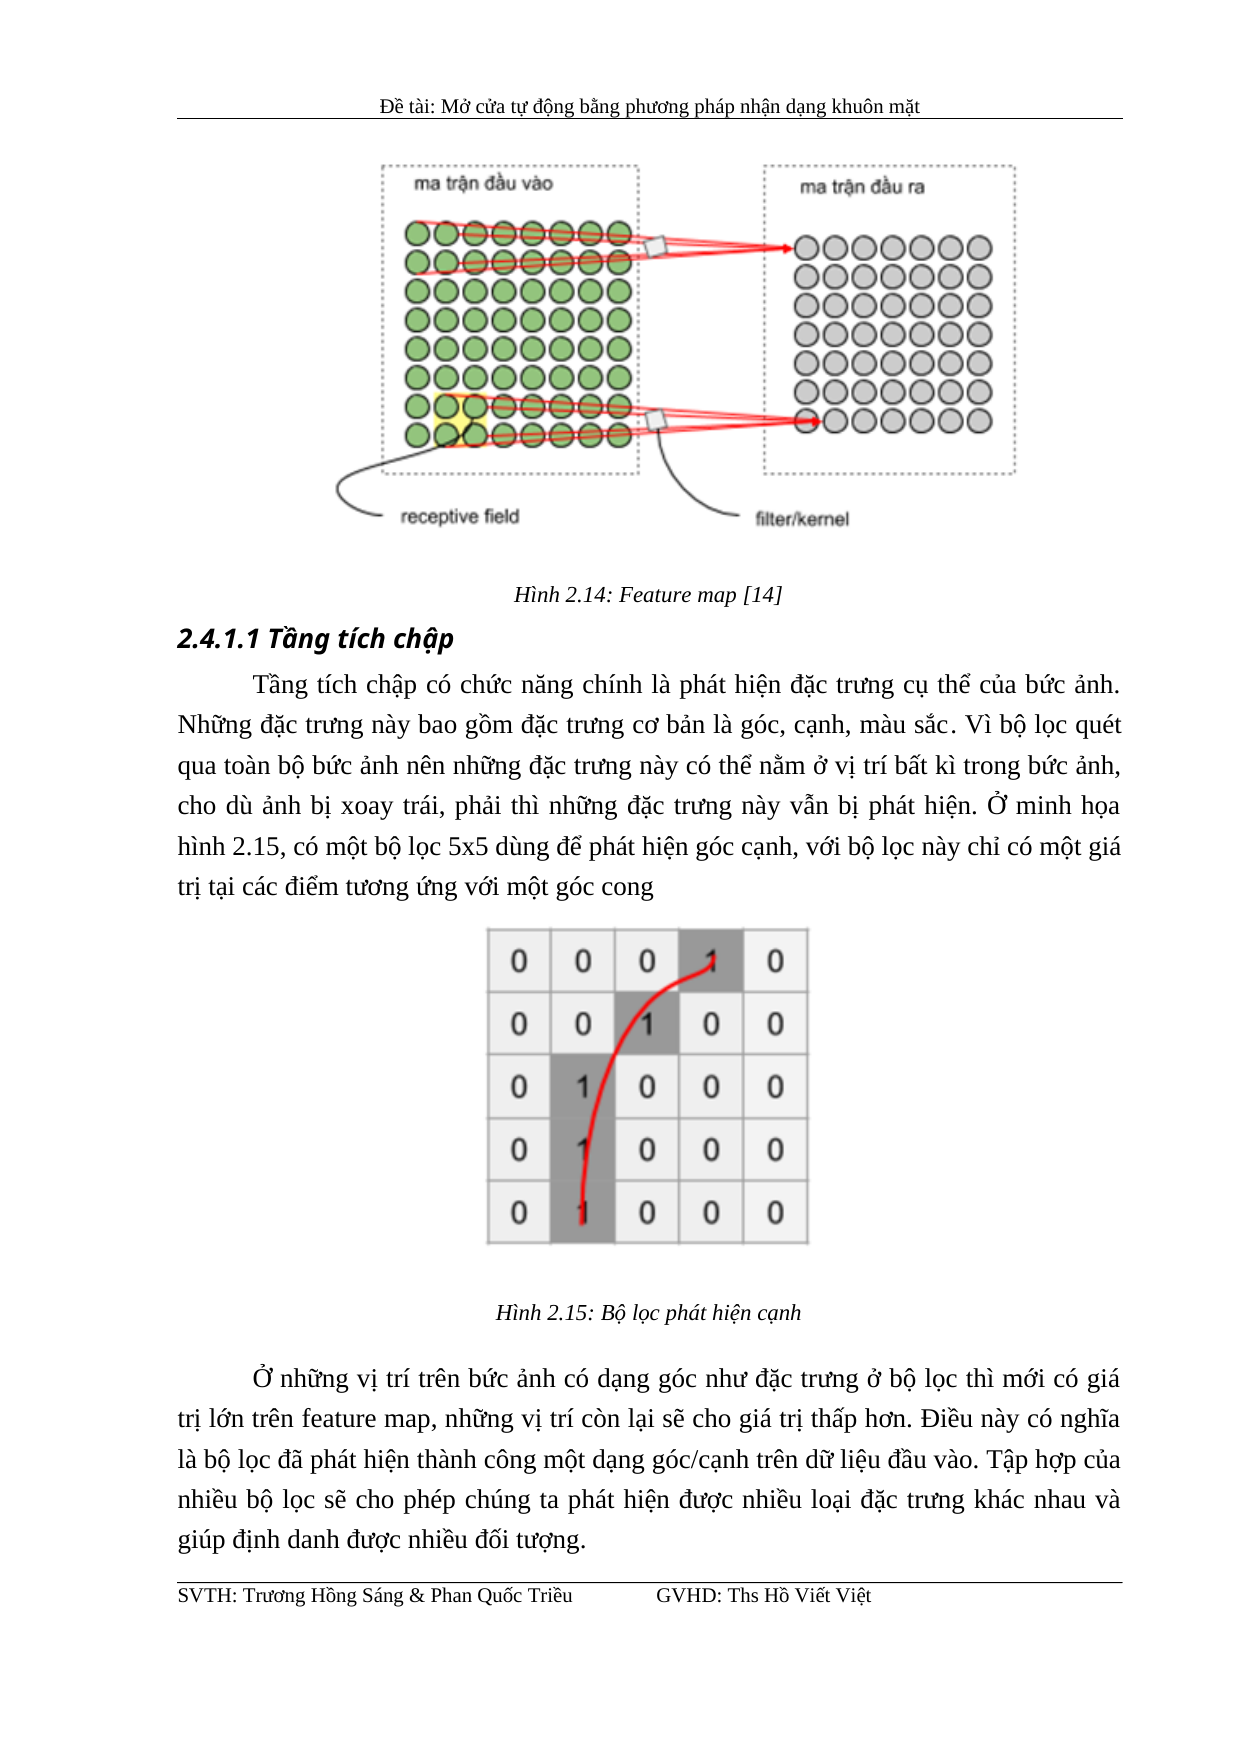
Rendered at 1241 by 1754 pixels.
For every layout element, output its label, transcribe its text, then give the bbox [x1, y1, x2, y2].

text Hình 2.15: Bộ lọc phát hiện cạnh [177, 1299, 1122, 1325]
text Tầng tích chập có chức năng chính là phát hiện đặc trưng cụ thể của bức ảnh. Những đặc trưng này bao gồm đặc trưng cơ bản là góc, cạnh, màu sắc. Vì bộ lọc quét qua toàn bộ bức ảnh nên những đặc trưng này có thể nằm ở vị trí bất kì trong bức ảnh, cho dù ảnh bị xoay trái, phải thì những đặc trưng này vẫn bị phát hiện. Ở minh họa hình 2.15, có một bộ lọc 5x5 dùng để phát hiện góc cạnh, với bộ lọc này chỉ có một giá trị tại các điểm tương ứng với một góc cong [177, 668, 1122, 901]
subtitle 2.4.1.1 Tầng tích chập [177, 620, 1122, 657]
text Ở những vị trí trên bức ảnh có dạng góc như đặc trưng ở bộ lọc thì mới có giá trị lớn trên feature map, những vị trí còn lại sẽ cho giá trị thấp hơn. Điều này có nghĩa là bộ lọc đã phát hiện thành công một dạng góc/cạnh trên dữ liệu đầu vào. Tập hợp của nhiều bộ lọc sẽ cho phép chúng ta phát hiện được nhiều loại đặc trưng khác nhau và giúp định danh được nhiều đối tượng. [177, 1362, 1122, 1555]
picture [472, 922, 828, 1264]
picture [331, 147, 1042, 546]
text Hình 2.14: Feature map [14] [177, 581, 1122, 607]
